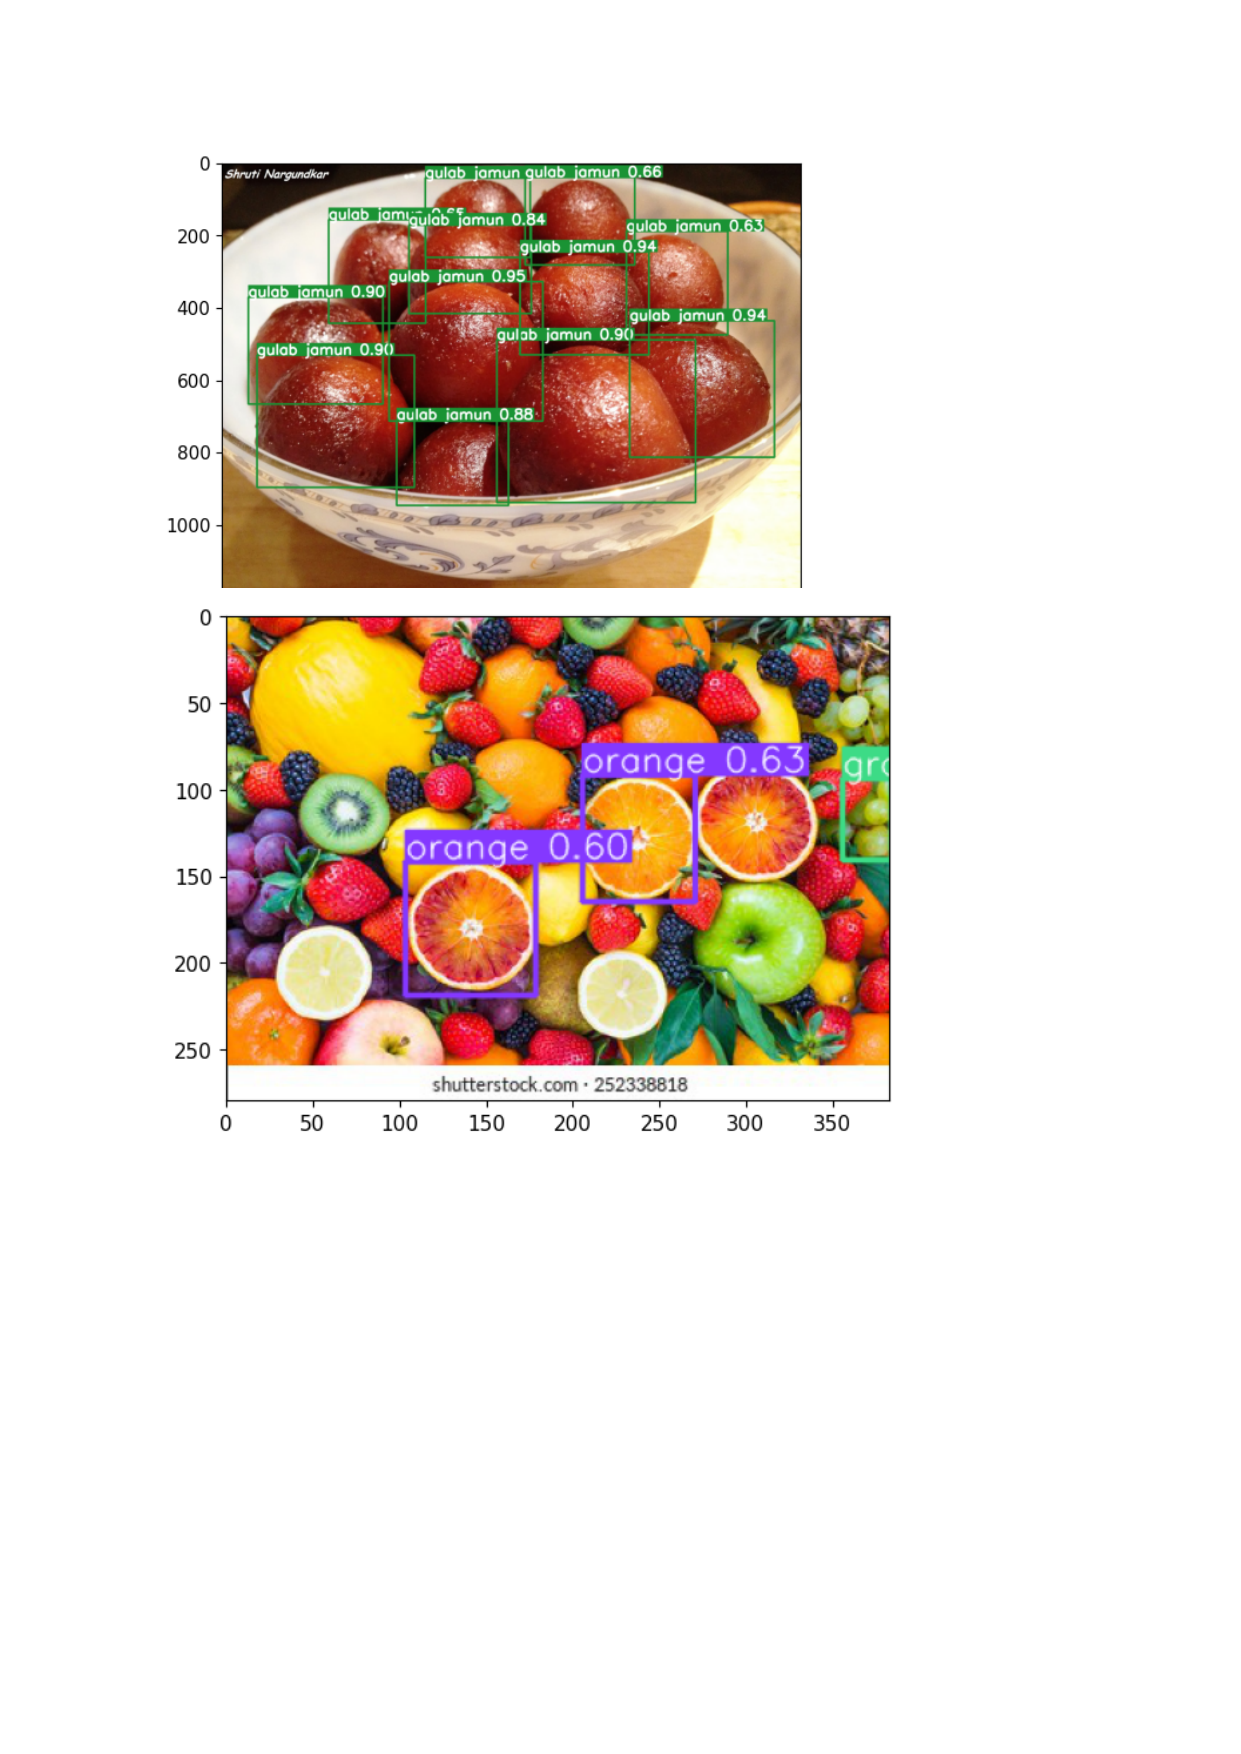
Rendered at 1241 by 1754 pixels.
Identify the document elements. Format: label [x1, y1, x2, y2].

picture [150, 589, 897, 1152]
picture [150, 150, 807, 588]
